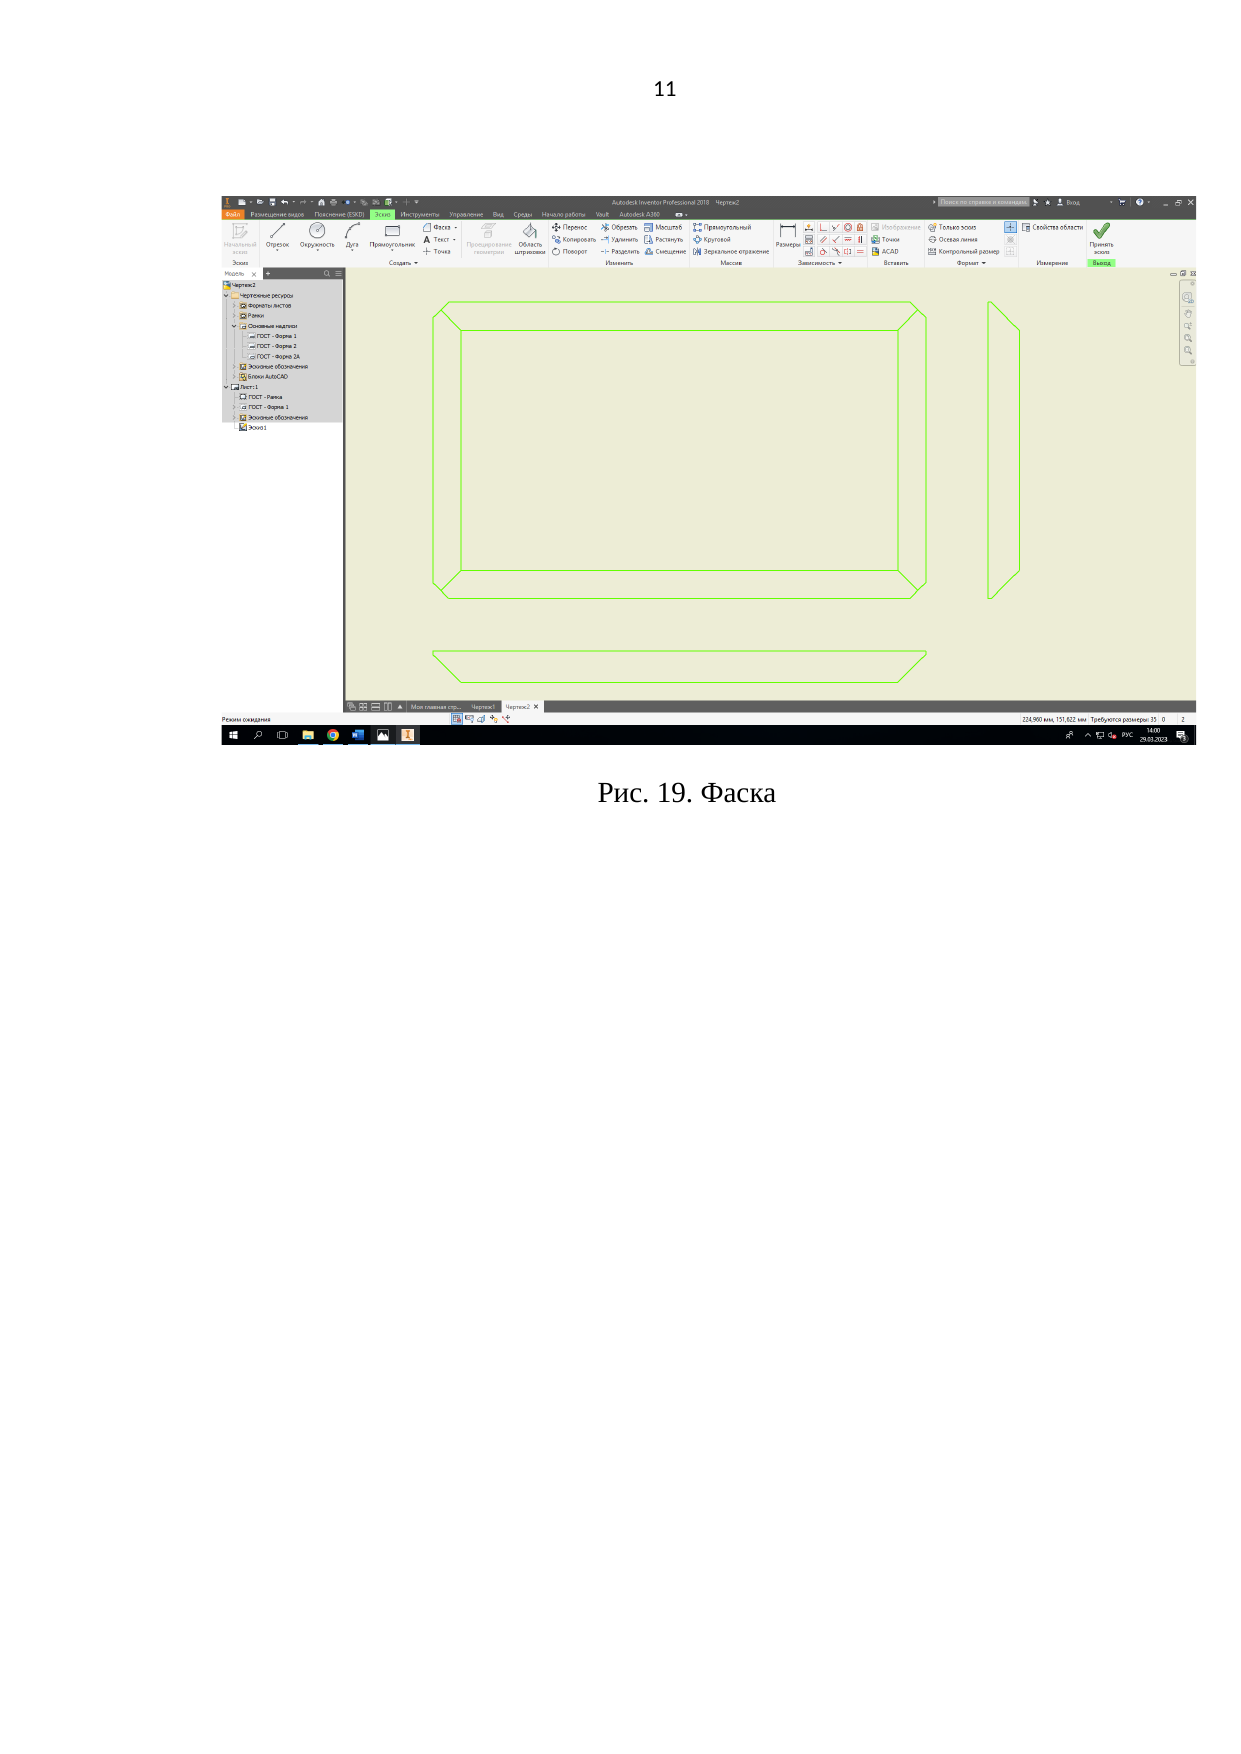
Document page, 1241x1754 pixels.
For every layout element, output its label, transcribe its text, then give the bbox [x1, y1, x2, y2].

text Рис. 19. Фаска [177, 776, 1152, 809]
picture [221, 196, 1197, 745]
